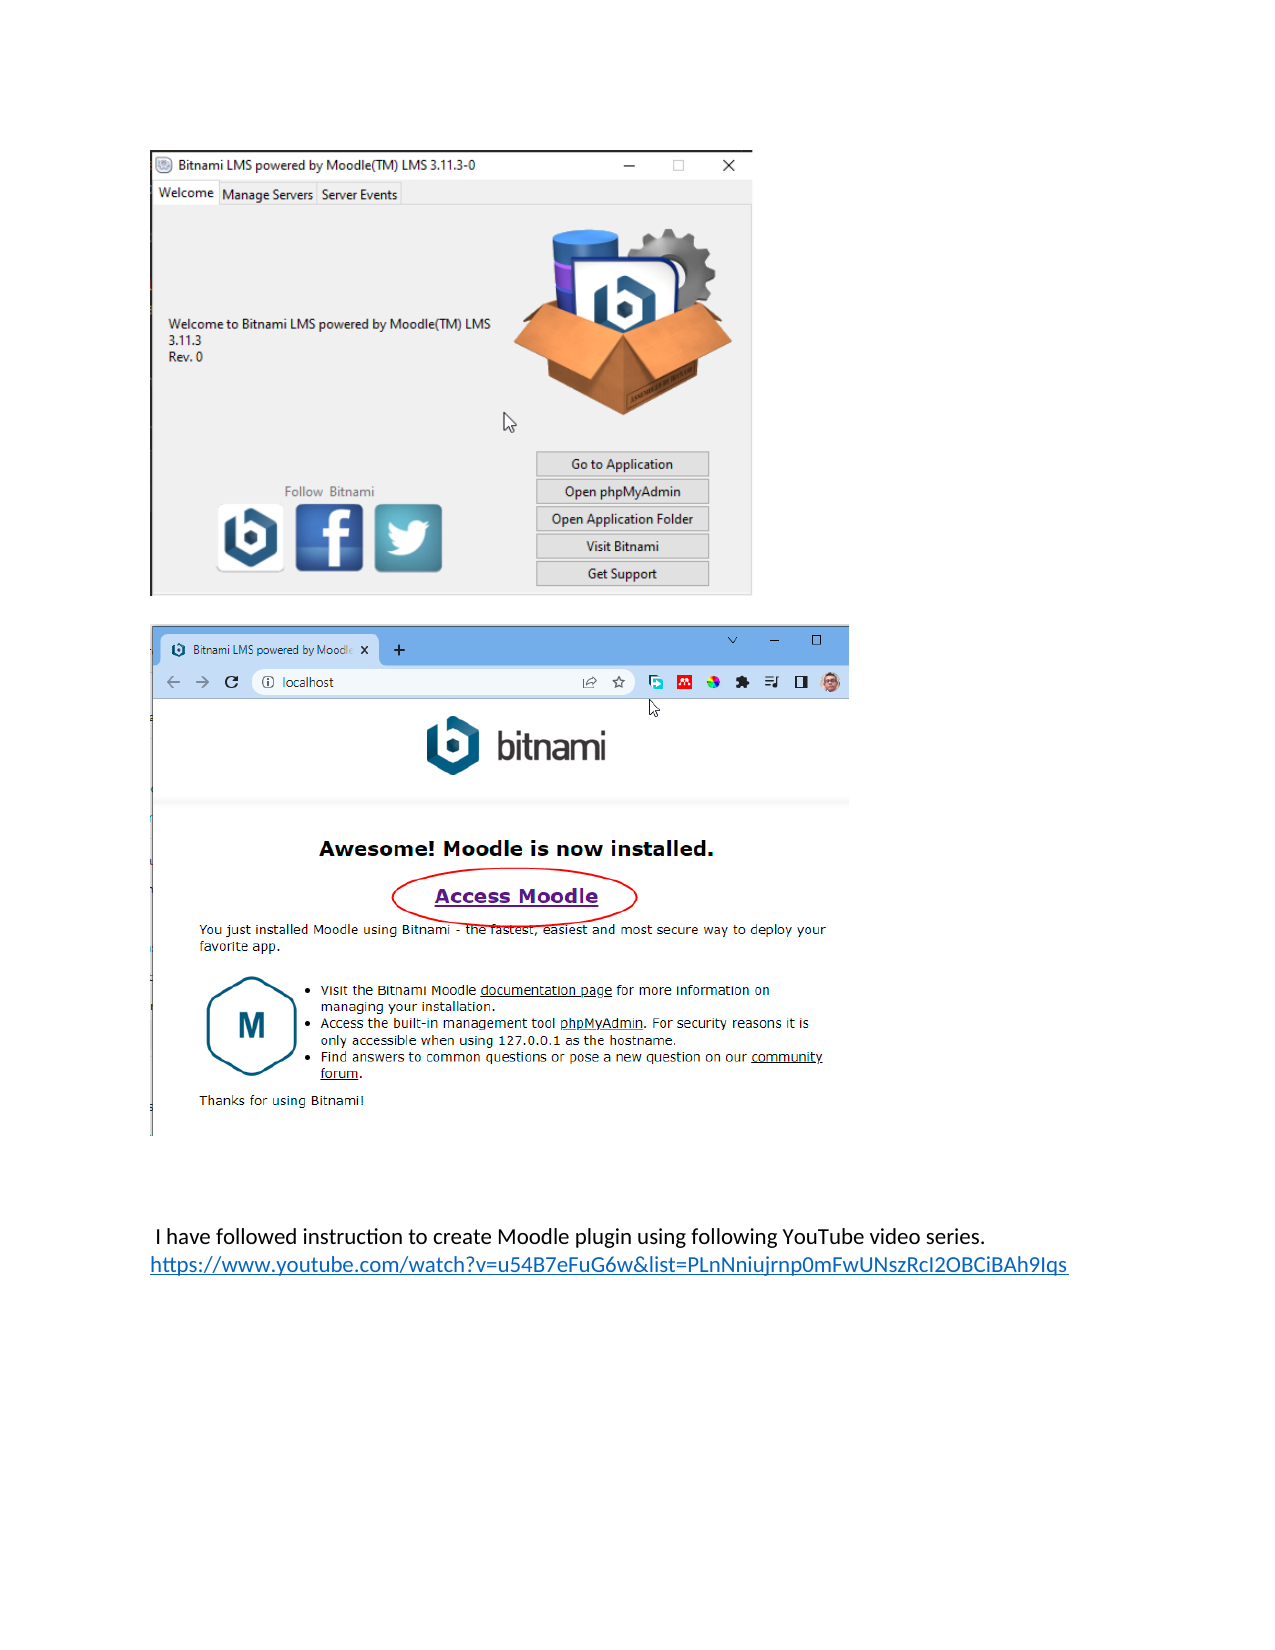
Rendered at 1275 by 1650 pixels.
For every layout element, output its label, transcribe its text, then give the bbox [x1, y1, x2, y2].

text I have followed instruction to create Moodle plugin using following YouTube video series. https://www.youtube.com/watch?v=u54B7eFuG6w&list=PLnNniujrnp0mFwUNszRcI2OBCiBAh9Iqs [150, 1222, 1125, 1278]
picture [150, 624, 849, 1136]
picture [150, 150, 753, 596]
